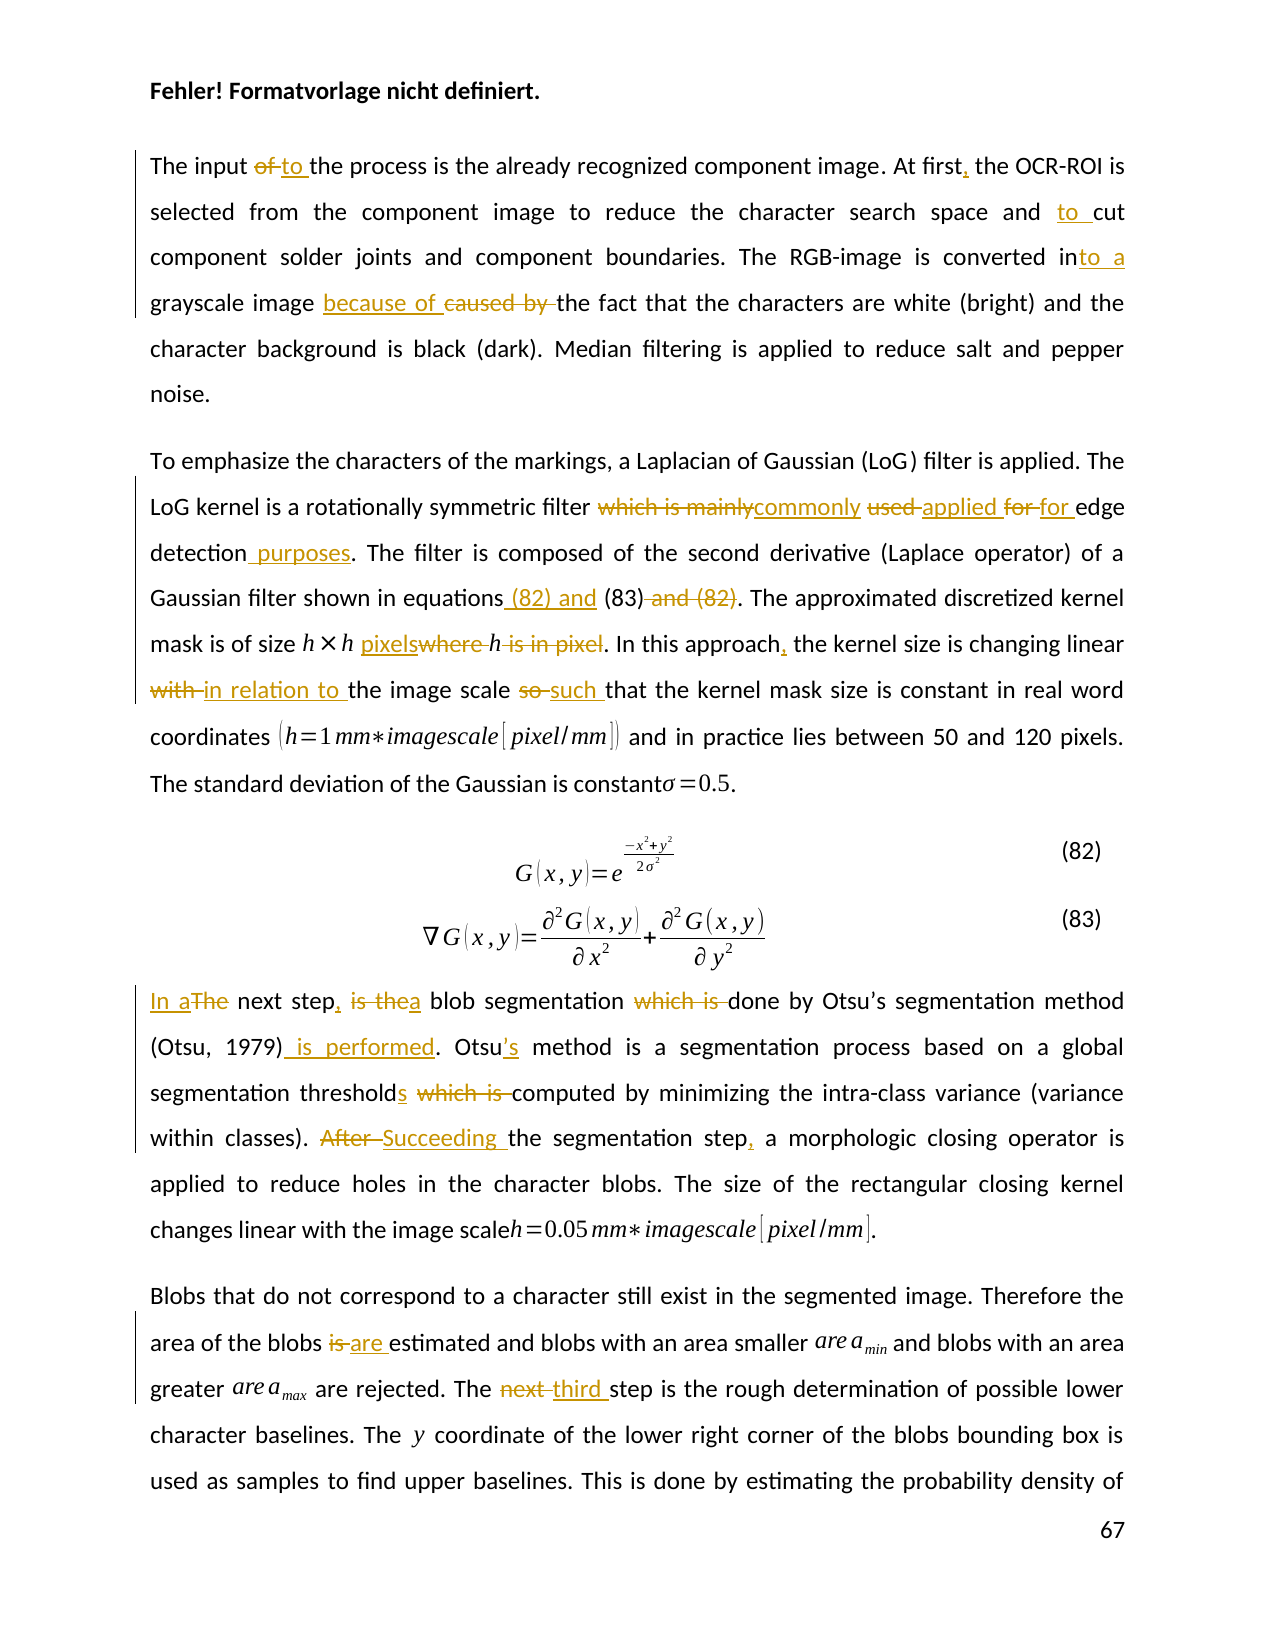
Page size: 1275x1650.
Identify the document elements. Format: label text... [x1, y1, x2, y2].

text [150, 1281, 1125, 1496]
text To emphasize the characters of the markings, a Laplacian of Gaussian (LoG) filter is applied. The LoG kernel is a rotationally symmetric filter edge detection. The filter is composed of the second derivative (Laplace operator) of a Gaussian filter shown in equations(82) (83). The approximated discretized kernel mask is of size . In this approach the kernel size is changing linear the image scale that the kernel mask size is constant in real word coordinates and in practice lies between 50 and 120 pixels. The standard deviation of the Gaussian is constant. [150, 445, 1125, 799]
text The input the process is the already recognized component image. At first the OCR-ROI is selected from the component image to reduce the character search space and cut component solder joints and component boundaries. The RGB-image is converted in grayscale image the fact that the characters are white (bright) and the character background is black (dark). Median filtering is applied to reduce salt and pepper noise. [150, 150, 1125, 409]
table_cell [139, 903, 1050, 985]
table_header [139, 835, 1050, 903]
text next step blob segmentation done by Otsu’s segmentation method . Otsu method is a segmentation process based on a global segmentation threshold computed by minimizing the intra-class variance (variance within classes). the segmentation step a morphologic closing operator is applied to reduce holes in the character blobs. The size of the rectangular closing kernel changes linear with the image scale. [150, 985, 1125, 1244]
